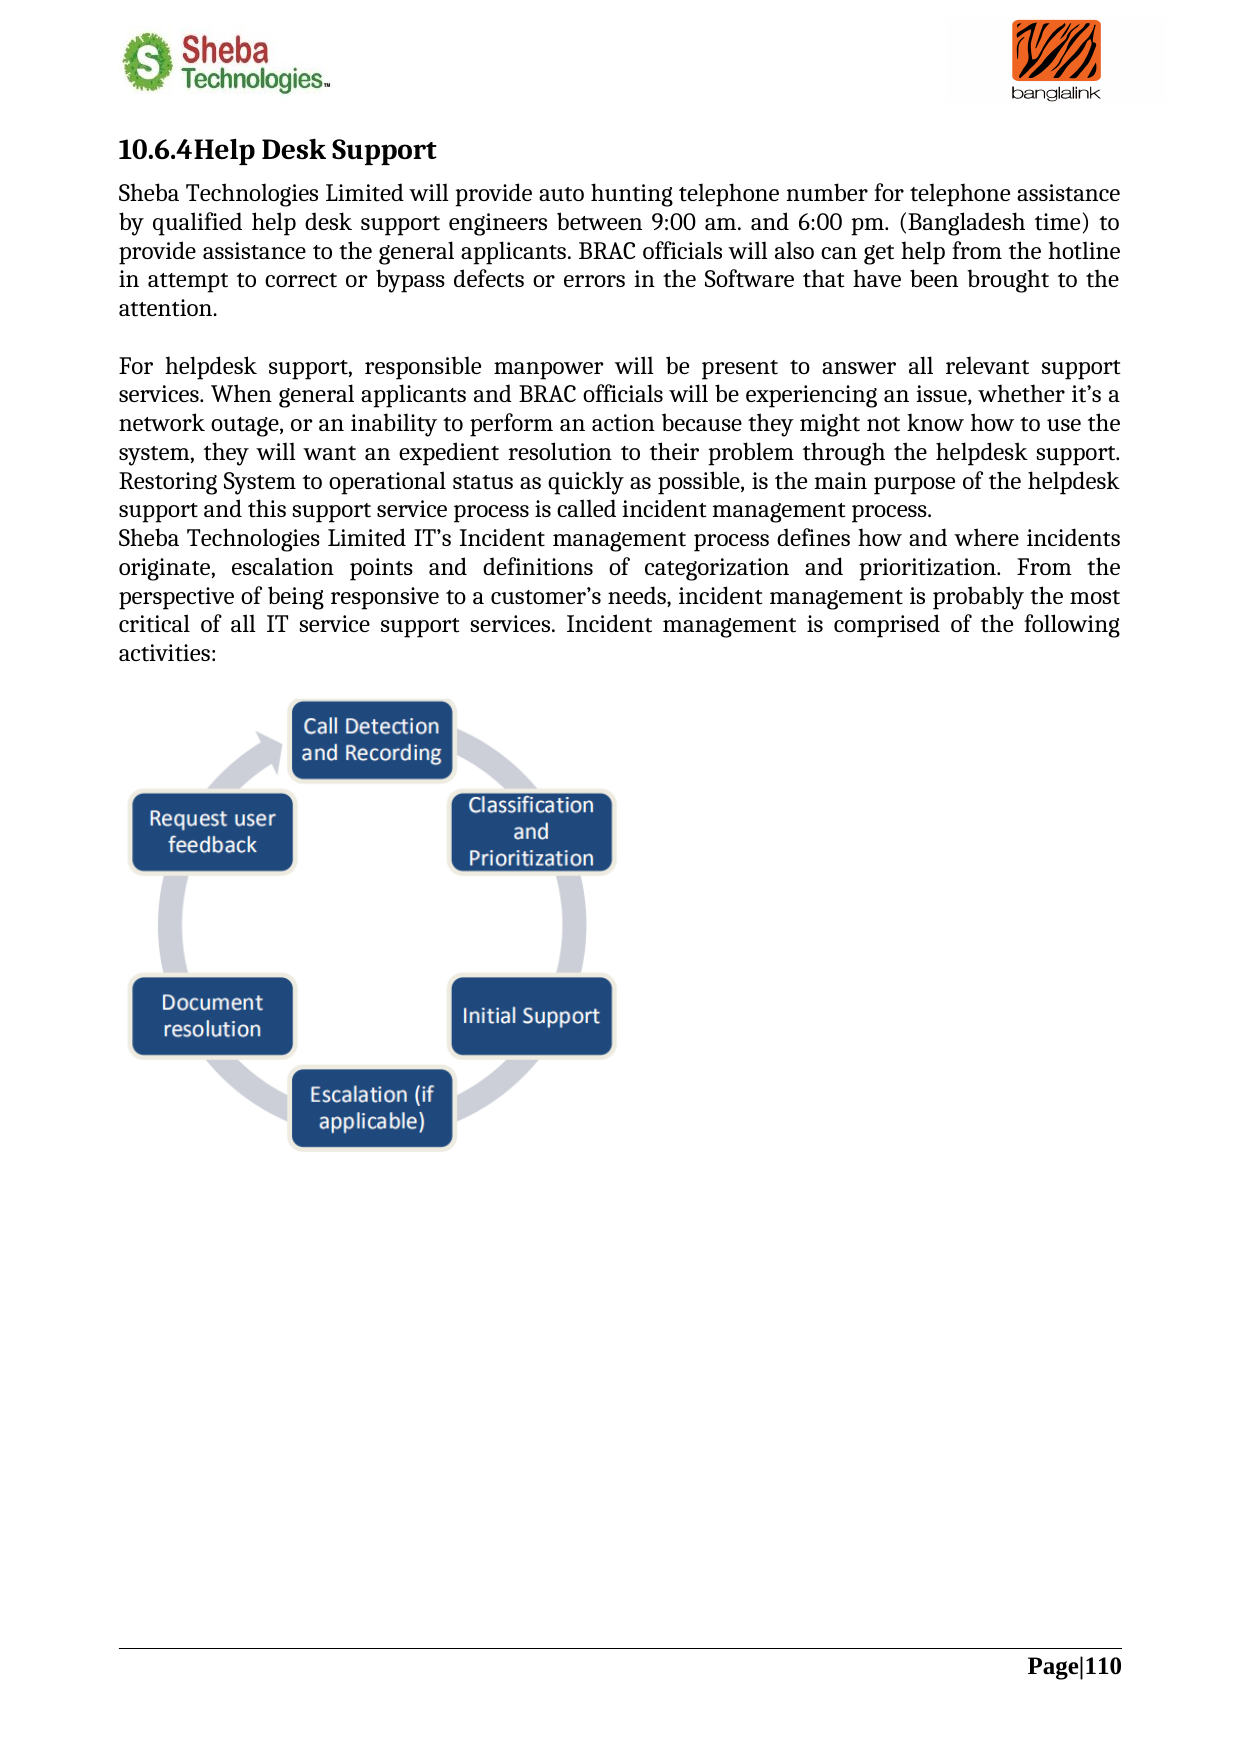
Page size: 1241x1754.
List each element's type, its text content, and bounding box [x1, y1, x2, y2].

picture [946, 18, 1167, 103]
subtitle Help Desk Support [118, 133, 1122, 167]
picture [118, 667, 629, 1154]
text Sheba Technologies Limited IT’s Incident management process defines how and where incidents originate, escalation points and definitions of categorization and prioritization. From the perspective of being responsive to a customer’s needs, incident management is probably the most critical of all IT service support services. Incident management is comprised of the following activities: [118, 524, 1122, 668]
text Sheba Technologies Limited will provide auto hunting telephone number for telephone assistance by qualified help desk support engineers between 9:00 am. and 6:00 pm. (Bangladesh time) to provide assistance to the general applicants. BRAC officials will also can get help from the hotline in attempt to correct or bypass defects or errors in the Software that have been brought to the attention. [118, 179, 1122, 323]
text For helpdesk support, responsible manpower will be present to answer all relevant support services. When general applicants and BRAC officials will be experiencing an issue, whether it’s a network outage, or an inability to perform an action because they might not know how to use the system, they will want an expedient resolution to their problem through the helpdesk support. Restoring System to operational status as quickly as possible, is the main purpose of the helpdesk support and this support service process is called incident management process. [118, 352, 1122, 524]
picture [118, 26, 338, 103]
